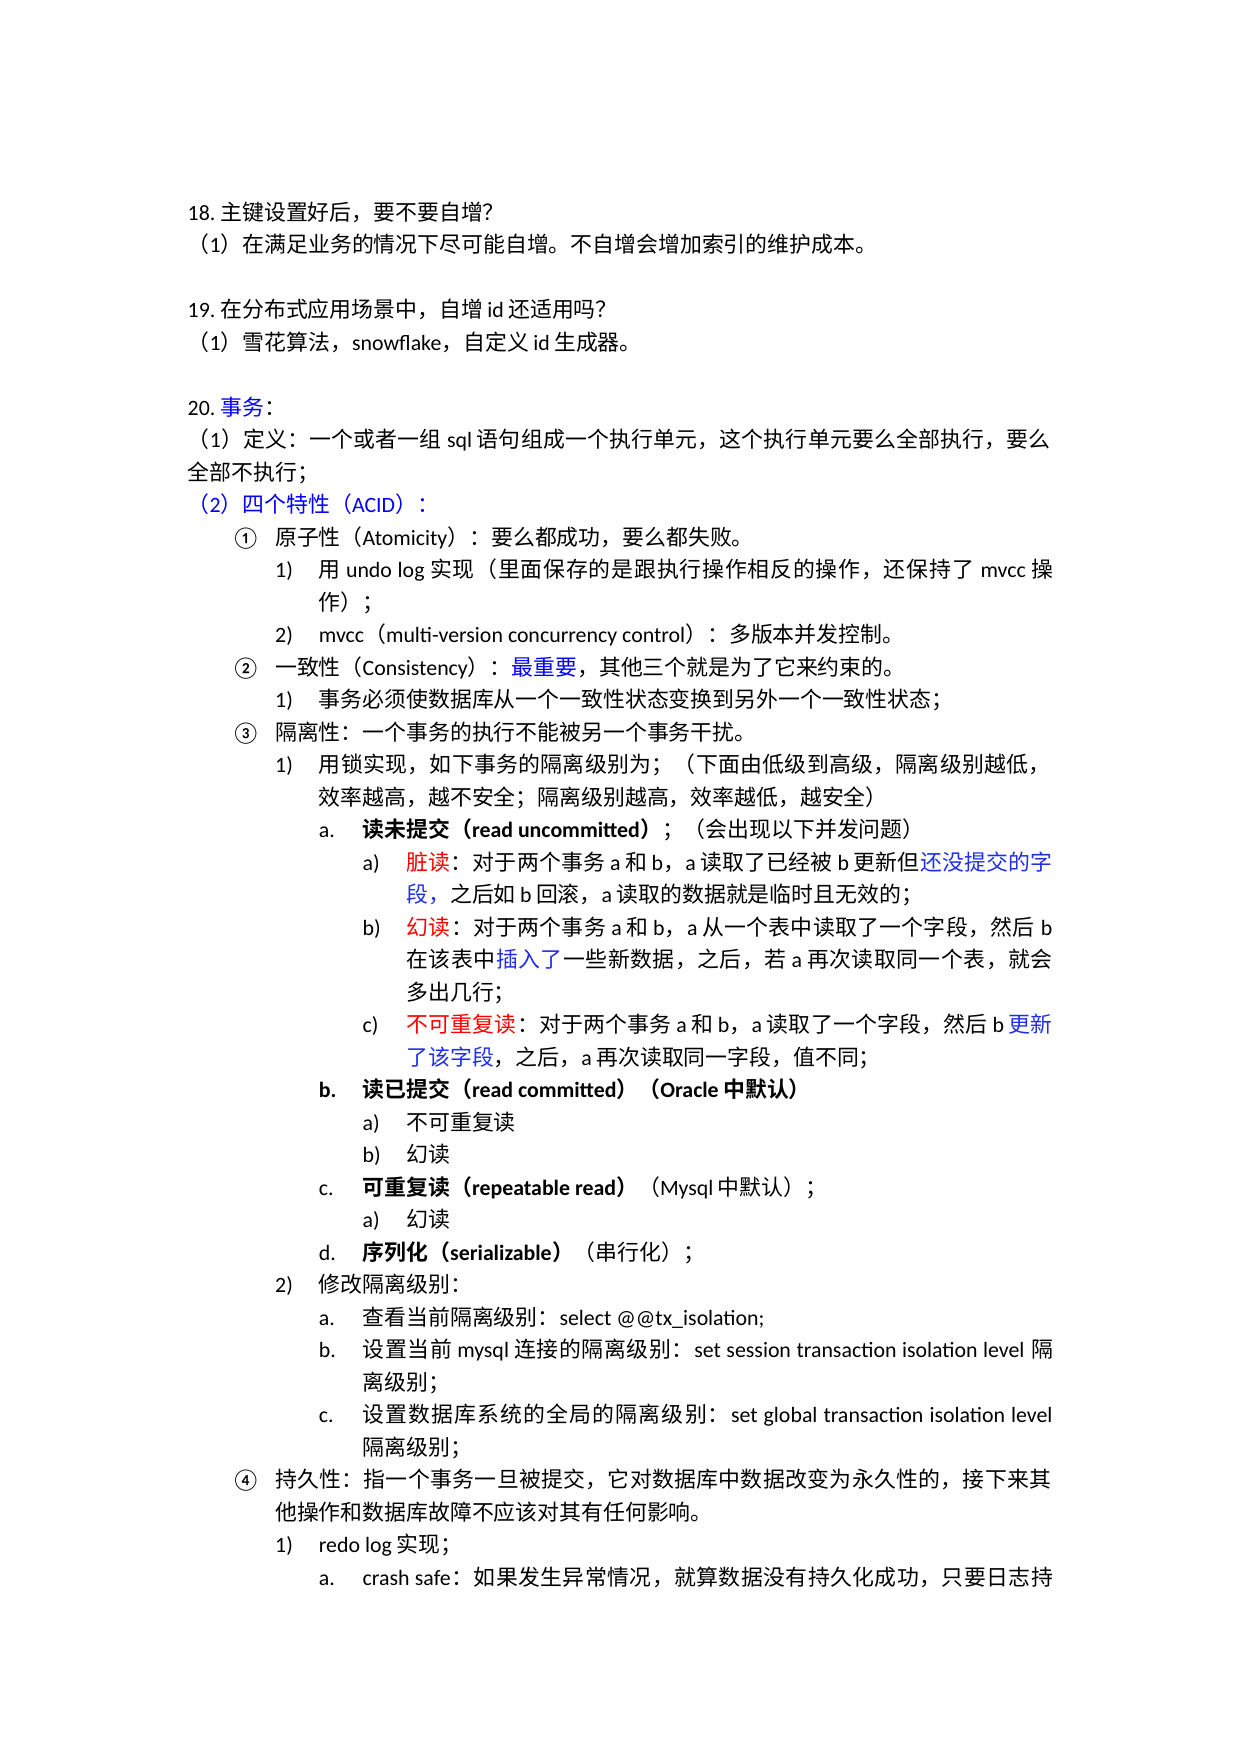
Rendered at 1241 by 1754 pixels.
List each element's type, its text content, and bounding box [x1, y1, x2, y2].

list 幻读 [362, 1137, 1053, 1169]
list （1）定义：一个或者一组sql语句组成一个执行单元，这个执行单元要么全部执行，要么全部不执行； [187, 422, 1053, 487]
list 主键设置好后，要不要自增？ [187, 194, 1053, 227]
list 事务必须使数据库从一个一致性状态变换到另外一个一致性状态； [275, 682, 1053, 714]
list 用undo log实现（里面保存的是跟执行操作相反的操作，还保持了mvcc操作）； [275, 552, 1053, 617]
list 设置当前mysql连接的隔离级别：set session transaction isolation level 隔离级别； [319, 1332, 1053, 1397]
list 可重复读（repeatable read）（Mysql中默认）； [319, 1169, 1053, 1202]
list 设置数据库系统的全局的隔离级别：set global transaction isolation level 隔离级别； [319, 1397, 1053, 1462]
list 持久性：指一个事务一旦被提交，它对数据库中数据改变为永久性的，接下来其他操作和数据库故障不应该对其有任何影响。 [231, 1462, 1053, 1527]
list 事务： [187, 389, 1053, 422]
list 幻读 [362, 1202, 1053, 1234]
list 一致性（Consistency）：最重要，其他三个就是为了它来约束的。 [231, 649, 1053, 682]
list 不可重复读：对于两个事务a和b，a读取了一个字段，然后b更新了该字段，之后，a再次读取同一字段，值不同； [362, 1007, 1053, 1072]
list 读已提交（read committed）（Oracle中默认） [319, 1072, 1053, 1104]
list 在满足业务的情况下尽可能自增。不自增会增加索引的维护成本。 [187, 227, 1053, 259]
list 隔离性：一个事务的执行不能被另一个事务干扰。 [231, 714, 1053, 747]
list redo log实现； [275, 1527, 1053, 1559]
list （2）四个特性（ACID）： [187, 487, 1053, 519]
list 在分布式应用场景中，自增id还适用吗？ [187, 292, 1053, 324]
list 不可重复读 [362, 1104, 1053, 1137]
list mvcc（multi-version concurrency control）：多版本并发控制。 [275, 617, 1053, 649]
list 序列化（serializable）（串行化）； [319, 1234, 1053, 1267]
list 雪花算法，snowflake，自定义id生成器。 [187, 324, 1053, 357]
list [319, 1559, 1053, 1592]
list 原子性（Atomicity）：要么都成功，要么都失败。 [231, 519, 1053, 552]
list 读未提交（read uncommitted）；（会出现以下并发问题） [319, 812, 1053, 844]
list 用锁实现，如下事务的隔离级别为；（下面由低级到高级，隔离级别越低，效率越高，越不安全；隔离级别越高，效率越低，越安全） [275, 747, 1053, 812]
list 修改隔离级别： [275, 1267, 1053, 1299]
list 脏读：对于两个事务a和b，a读取了已经被b更新但还没提交的字段，之后如b回滚，a读取的数据就是临时且无效的； [362, 844, 1053, 909]
list 查看当前隔离级别：select @@tx_isolation; [319, 1299, 1053, 1332]
list 幻读：对于两个事务a和b，a从一个表中读取了一个字段，然后b在该表中插入了一些新数据，之后，若a再次读取同一个表，就会多出几行； [362, 909, 1053, 1007]
